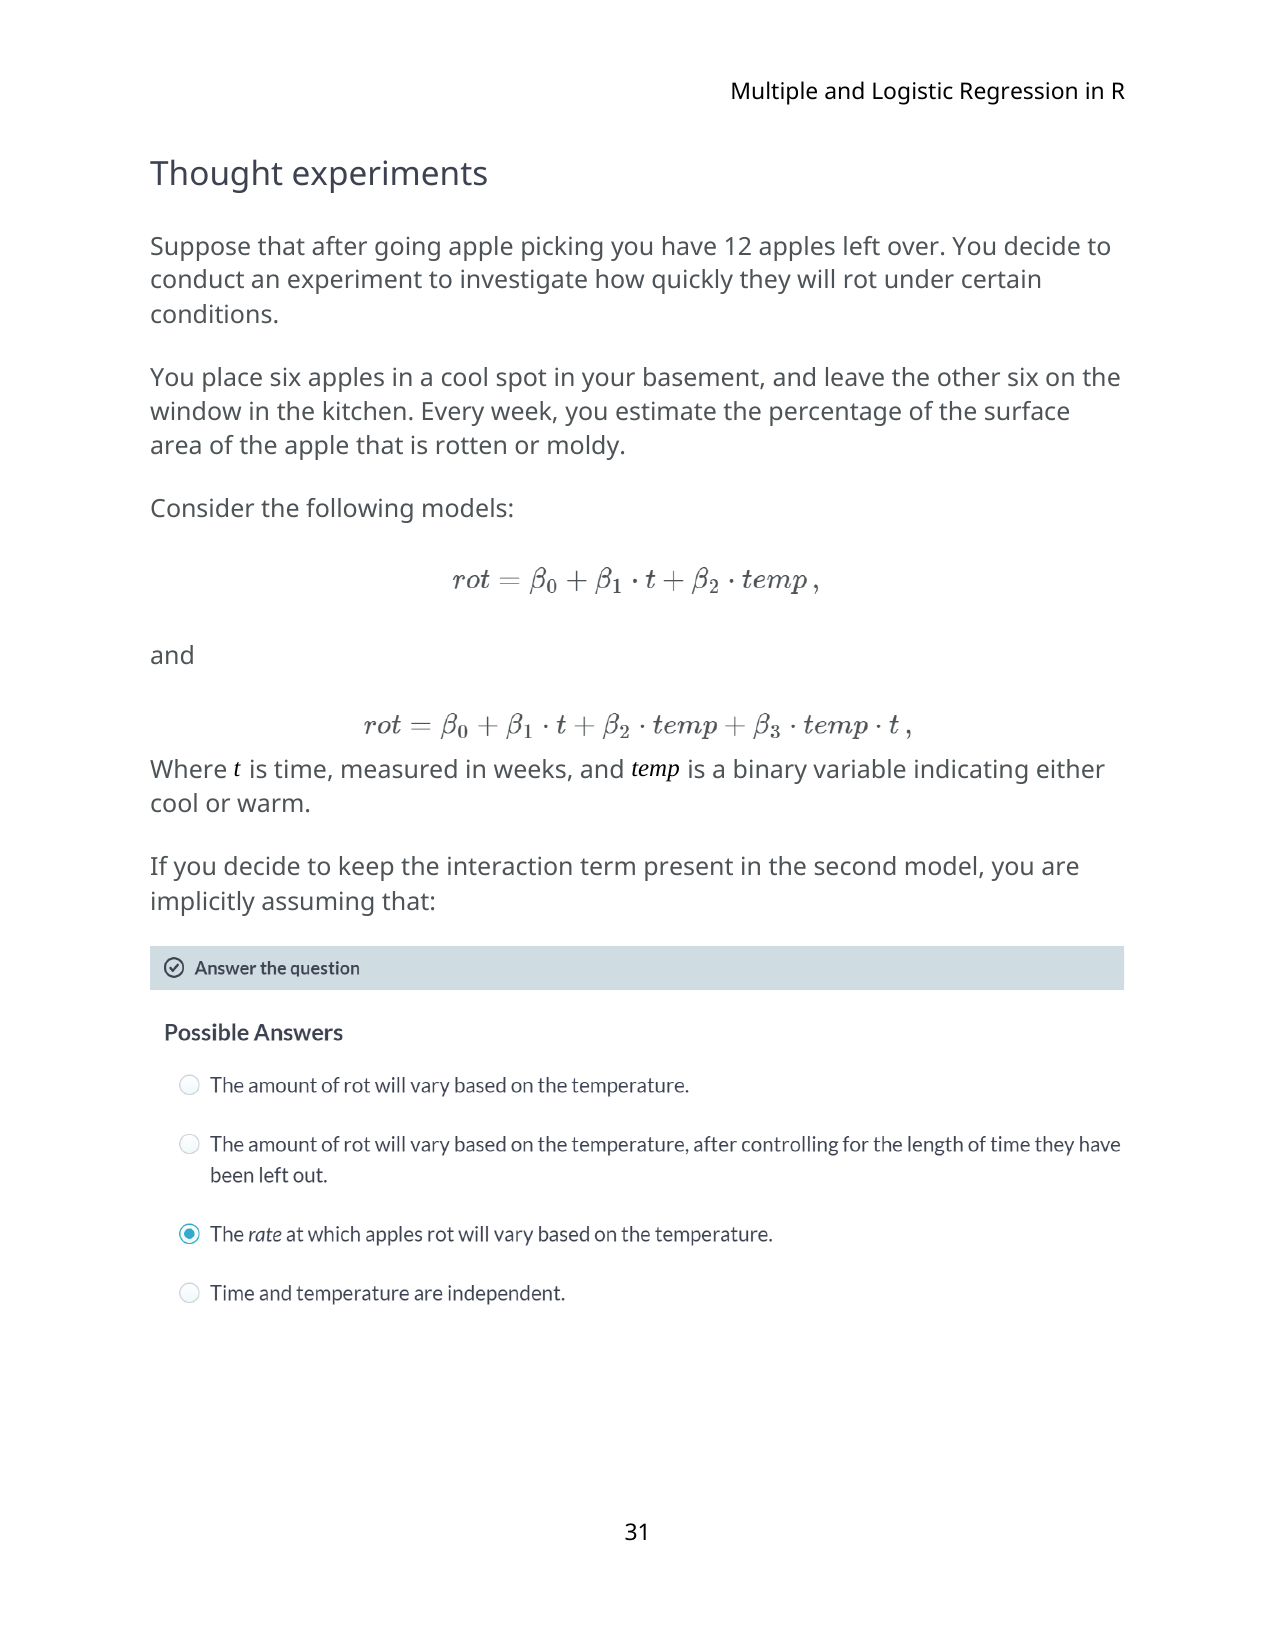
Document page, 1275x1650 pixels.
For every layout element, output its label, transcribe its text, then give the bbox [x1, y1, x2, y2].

text and [150, 637, 1125, 671]
text If you decide to keep the interaction term present in the second model, you are implicitly assuming that: [150, 849, 1125, 917]
text Consider the following models: [150, 491, 1125, 525]
picture [438, 554, 837, 609]
picture [350, 700, 925, 752]
text Suppose that after going apple picking you have 12 apples left over. You decide to conduct an experiment to investigate how quickly they will rot under certain conditions. [150, 228, 1125, 330]
subtitle Thought experiments [150, 150, 1125, 195]
picture [150, 946, 1125, 1306]
text You place six apples in a cool spot in your basement, and leave the other six on the window in the kitchen. Every week, you estimate the percentage of the surface area of the apple that is rotten or moldy. [150, 359, 1125, 462]
text Where is time, measured in weeks, and is a binary variable indicating either cool or warm. [150, 752, 1125, 820]
